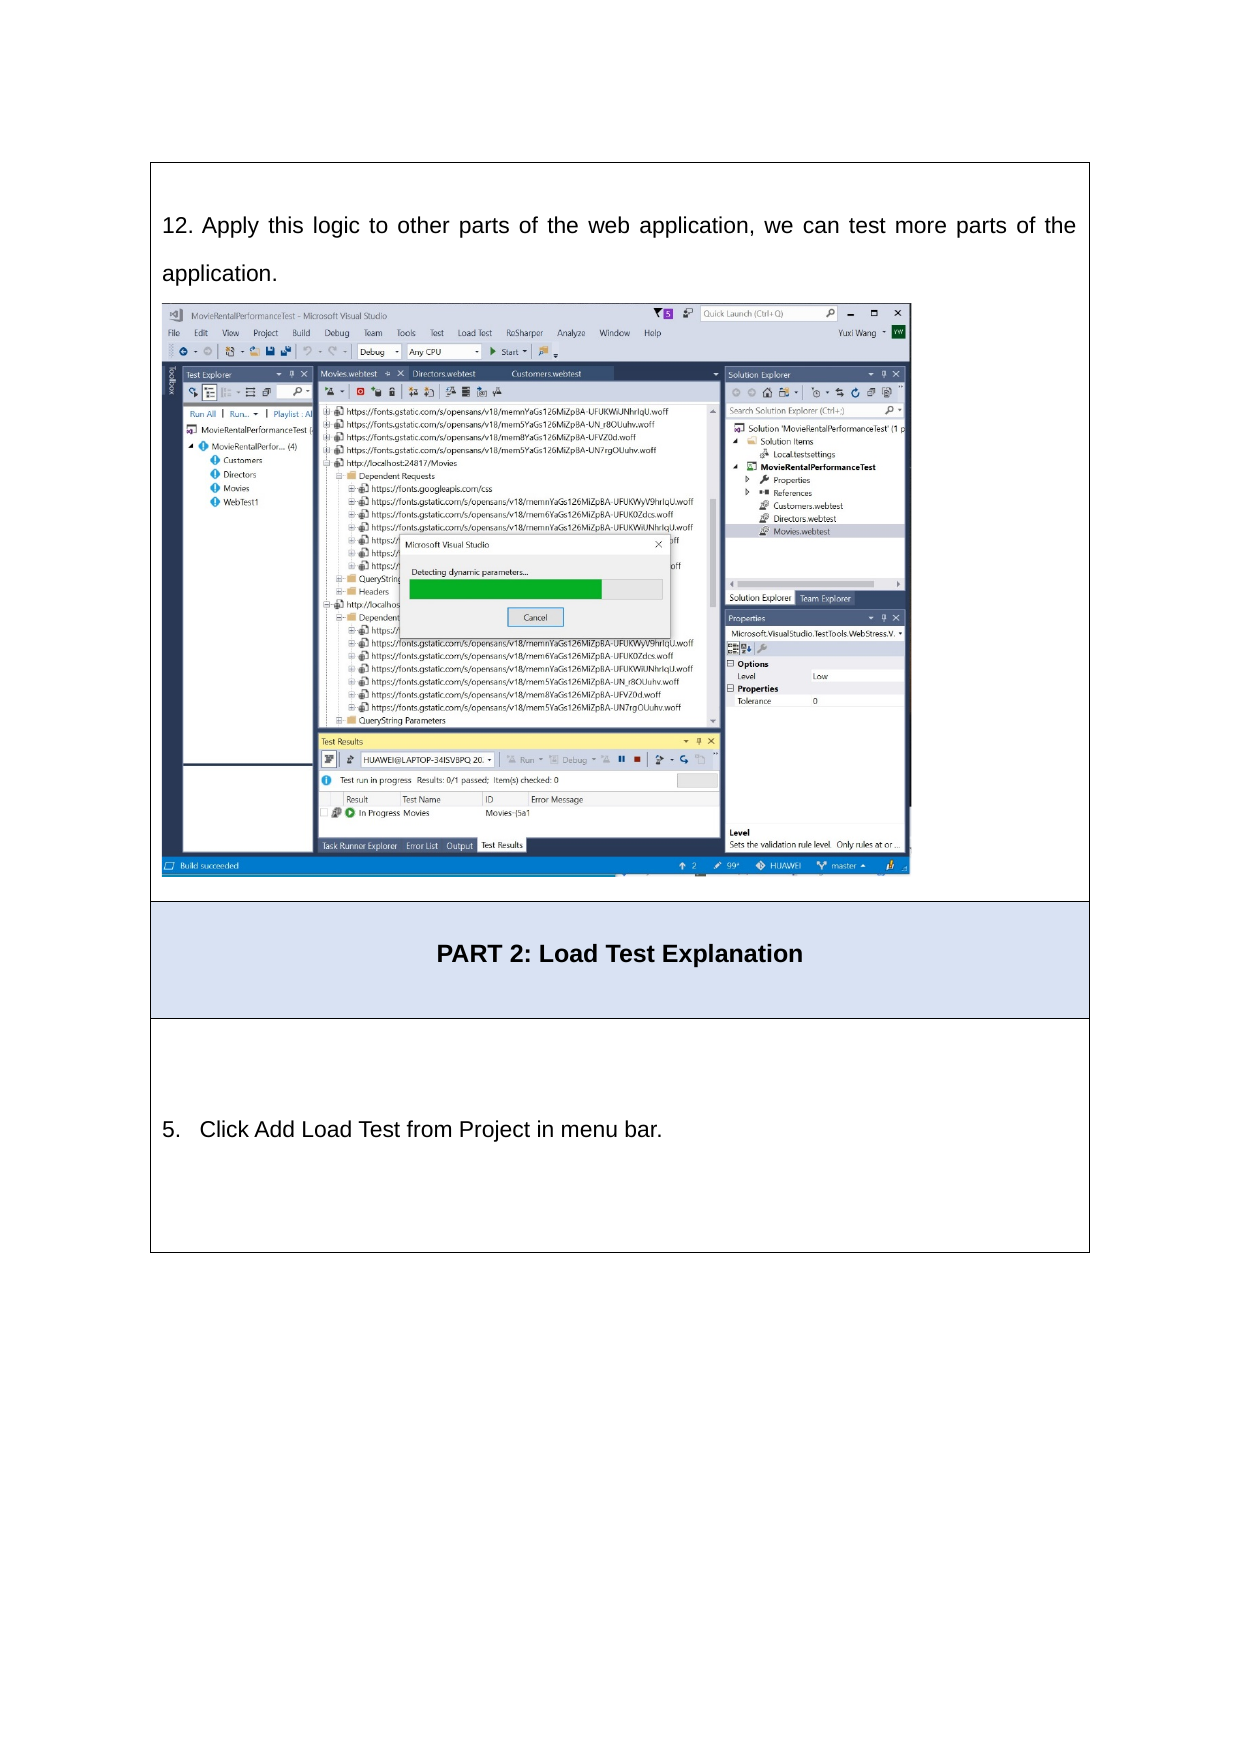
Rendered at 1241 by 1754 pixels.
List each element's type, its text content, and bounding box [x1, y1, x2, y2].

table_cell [151, 163, 1089, 901]
table_cell PART 2: Load Test Explanation [151, 902, 1089, 1018]
picture [161, 303, 912, 877]
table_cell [151, 1019, 1089, 1252]
